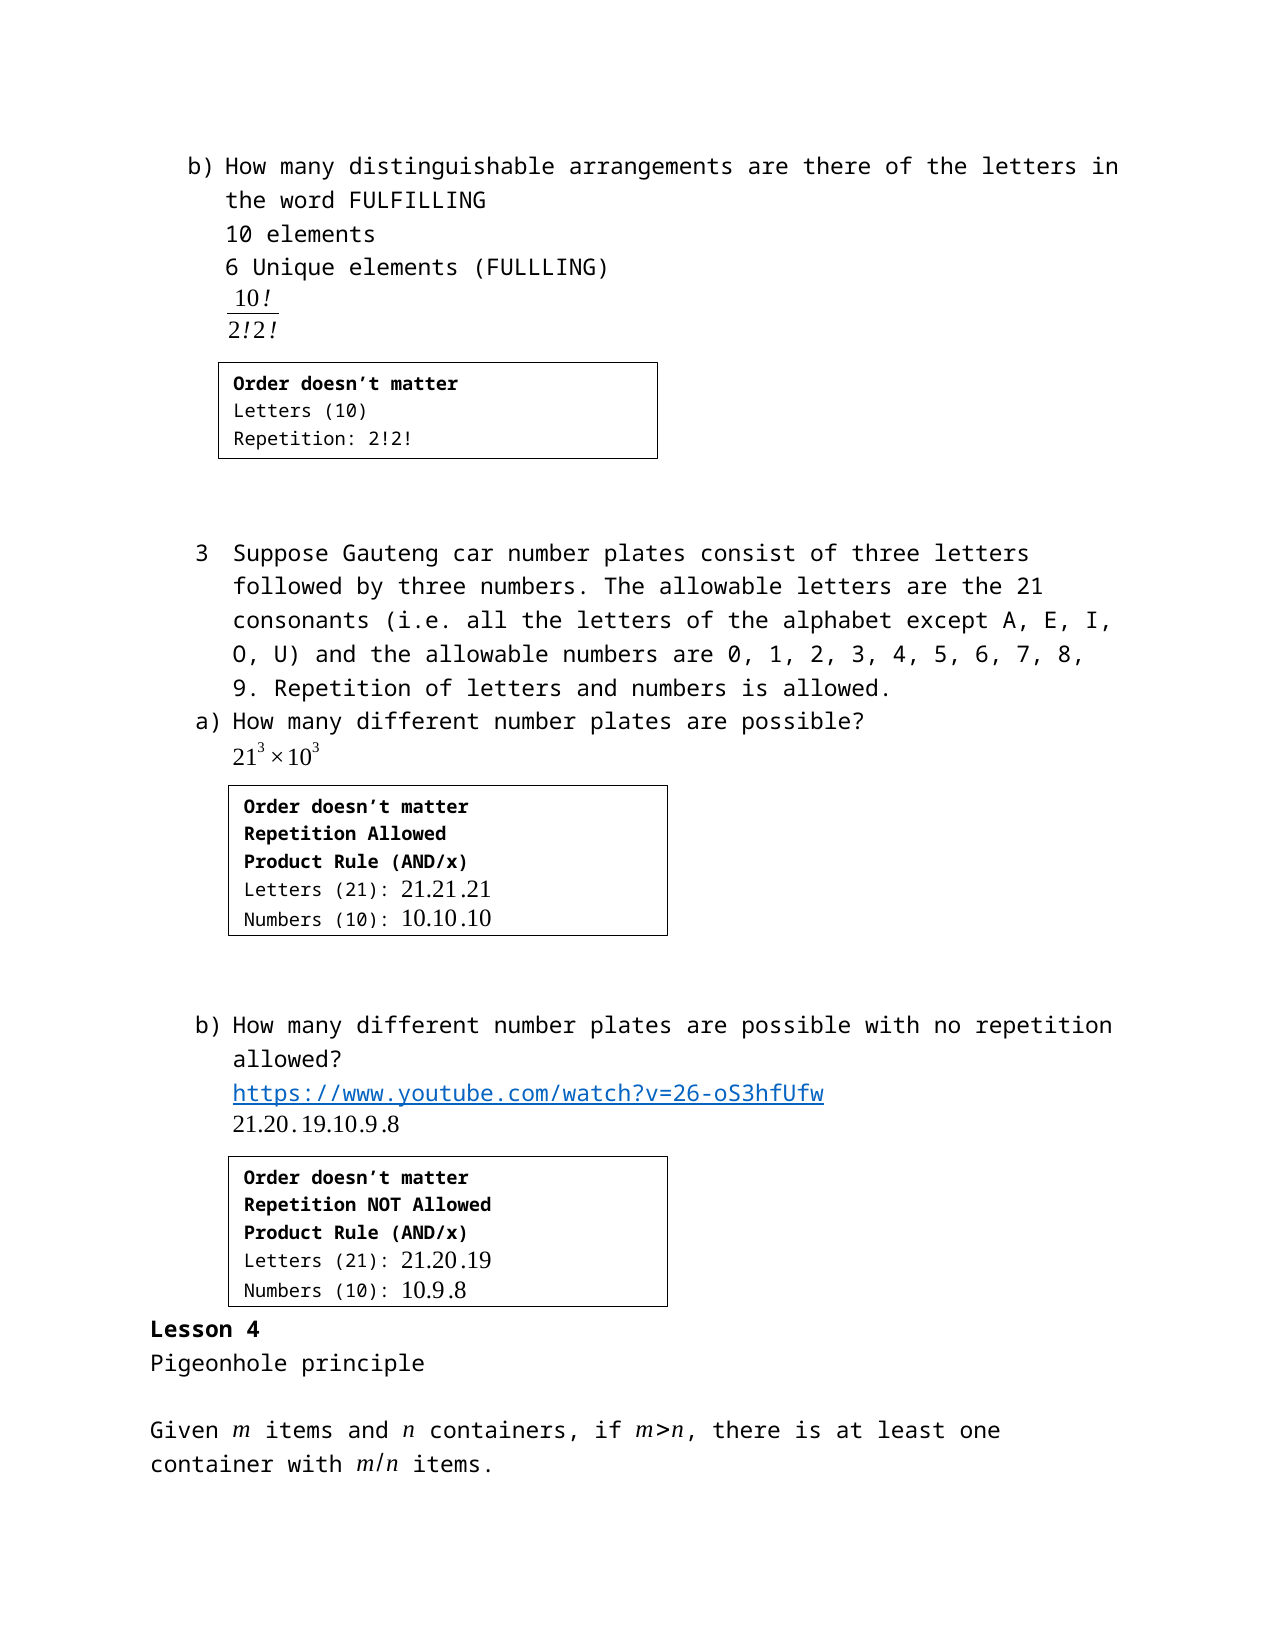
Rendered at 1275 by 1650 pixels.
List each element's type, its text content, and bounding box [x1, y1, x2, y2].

text Pigeonhole principle [150, 1346, 1125, 1378]
text 6 Unique elements (FULLLING) [225, 251, 1125, 282]
list How many different number plates are possible with no repetition allowed? [195, 1009, 1125, 1074]
list Suppose Gauteng car number plates consist of three letters followed by three numbers. The allowable letters are the 21 consonants (i.e. all the letters of the alphabet except A, E, I, O, U) and the allowable numbers are 0, 1, 2, 3, 4, 5, 6, 7, 8, 9. Repetition of letters and numbers is allowed. [195, 536, 1125, 703]
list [187, 150, 1125, 215]
text Given items and containers, if , there is at least one container with items. [150, 1414, 1125, 1479]
text 10 elements [225, 217, 1125, 249]
list https://www.youtube.com/watch?v=26-oS3hfUfw [232, 1076, 1125, 1108]
list How many different number plates are possible? [195, 705, 1125, 736]
text Lesson 4 [150, 1313, 1125, 1344]
